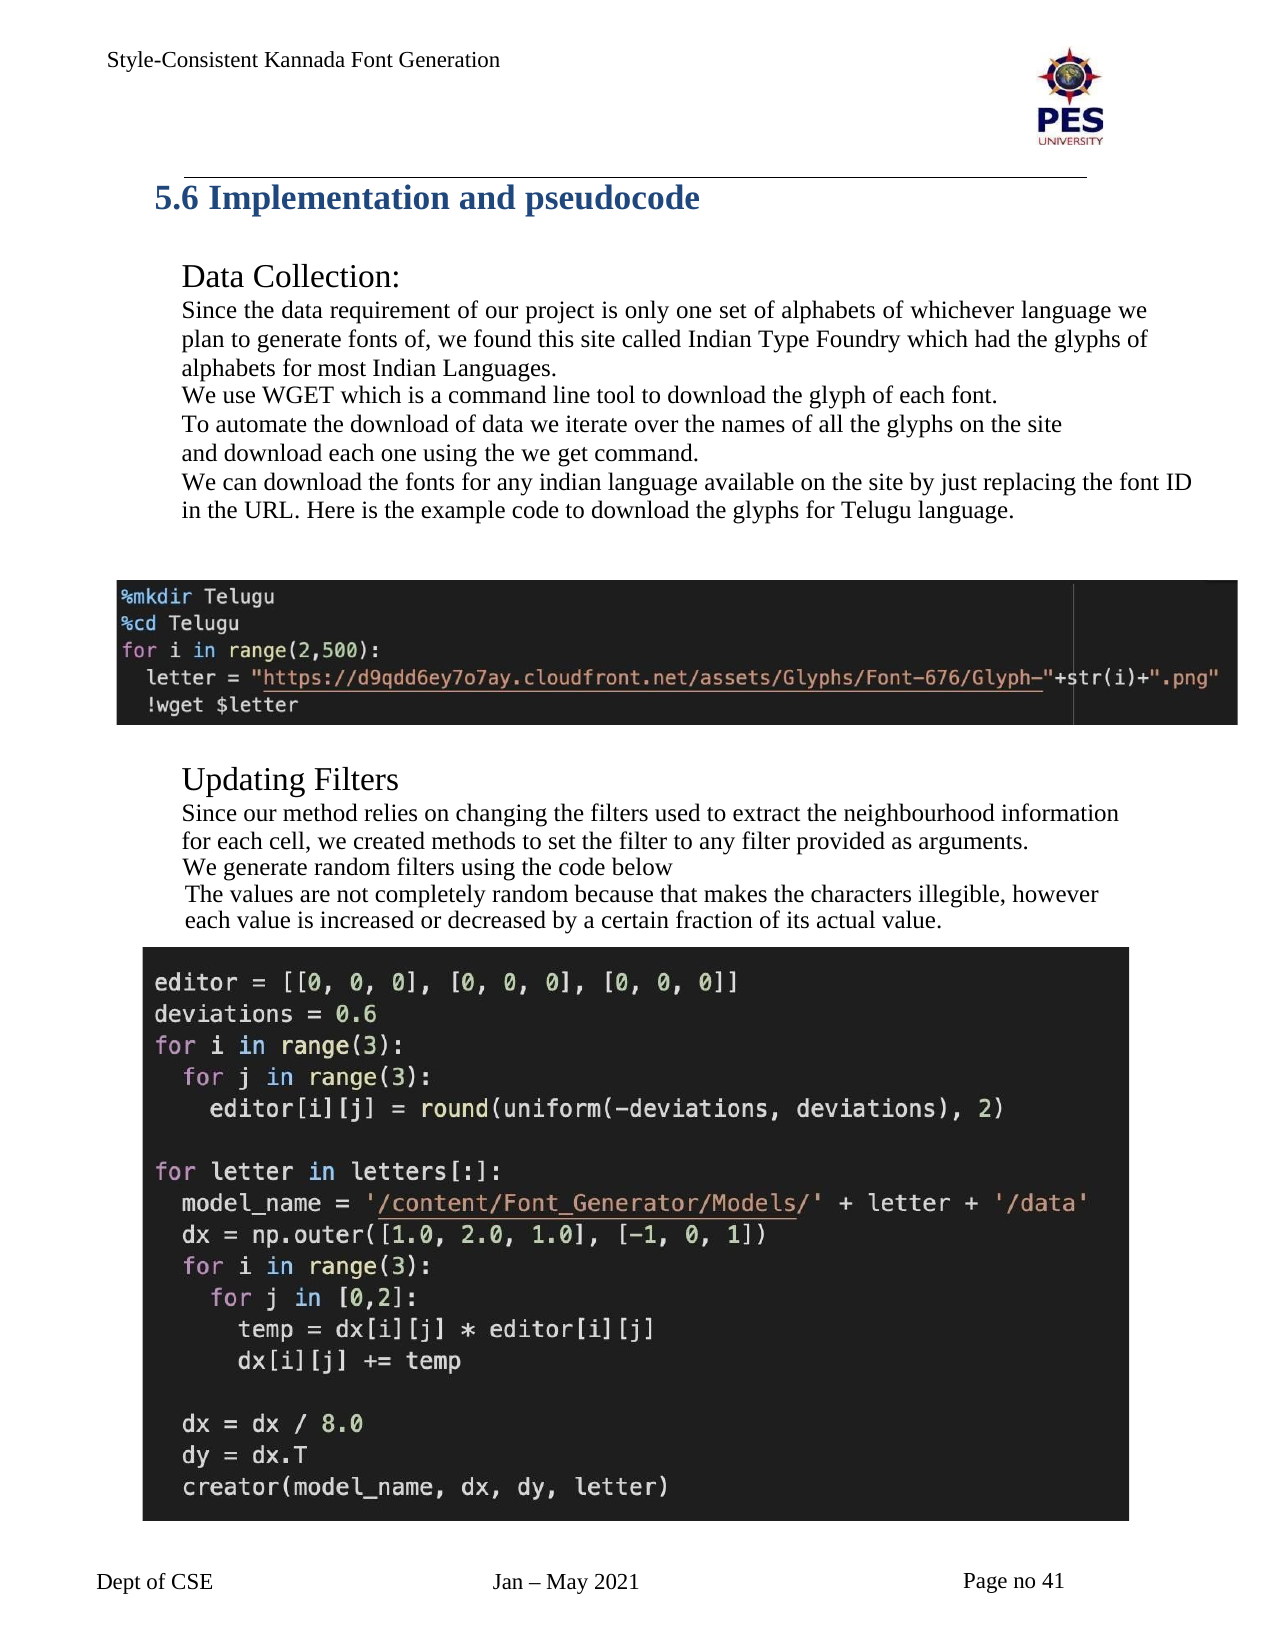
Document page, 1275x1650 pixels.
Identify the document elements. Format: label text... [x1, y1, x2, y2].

text Since our method relies on changing the filters used to extract the neighbourhood information for each cell, we created methods to set the filter to any filter provided as arguments. [181, 798, 1122, 855]
text We can download the fonts for any indian language available on the site by just replacing the font ID in the URL. Here is the example code to download the glyphs for Telugu language. [181, 467, 1194, 524]
text The values are not completely random because that makes the characters illegible, however each value is increased or decreased by a certain fraction of its actual value. [184, 882, 1127, 934]
subtitle Updating Filters [181, 760, 1275, 798]
picture [116, 580, 1238, 725]
picture [1036, 46, 1104, 145]
text We generate random filters using the code below [182, 855, 1275, 881]
subtitle Data Collection: [181, 257, 1275, 296]
text We use WGET which is a command line tool to download the glyph of each font. [181, 382, 1275, 409]
text To automate the download of data we iterate over the names of all the glyphs on the site and download each one using the we get command. [181, 409, 1105, 467]
subtitle Implementation and pseudocode [154, 178, 1275, 217]
picture [142, 947, 1130, 1521]
text Since the data requirement of our project is only one set of alphabets of whichever language we plan to generate fonts of, we found this site called Indian Type Foundry which had the glyphs of alphabets for most Indian Languages. [181, 296, 1149, 382]
